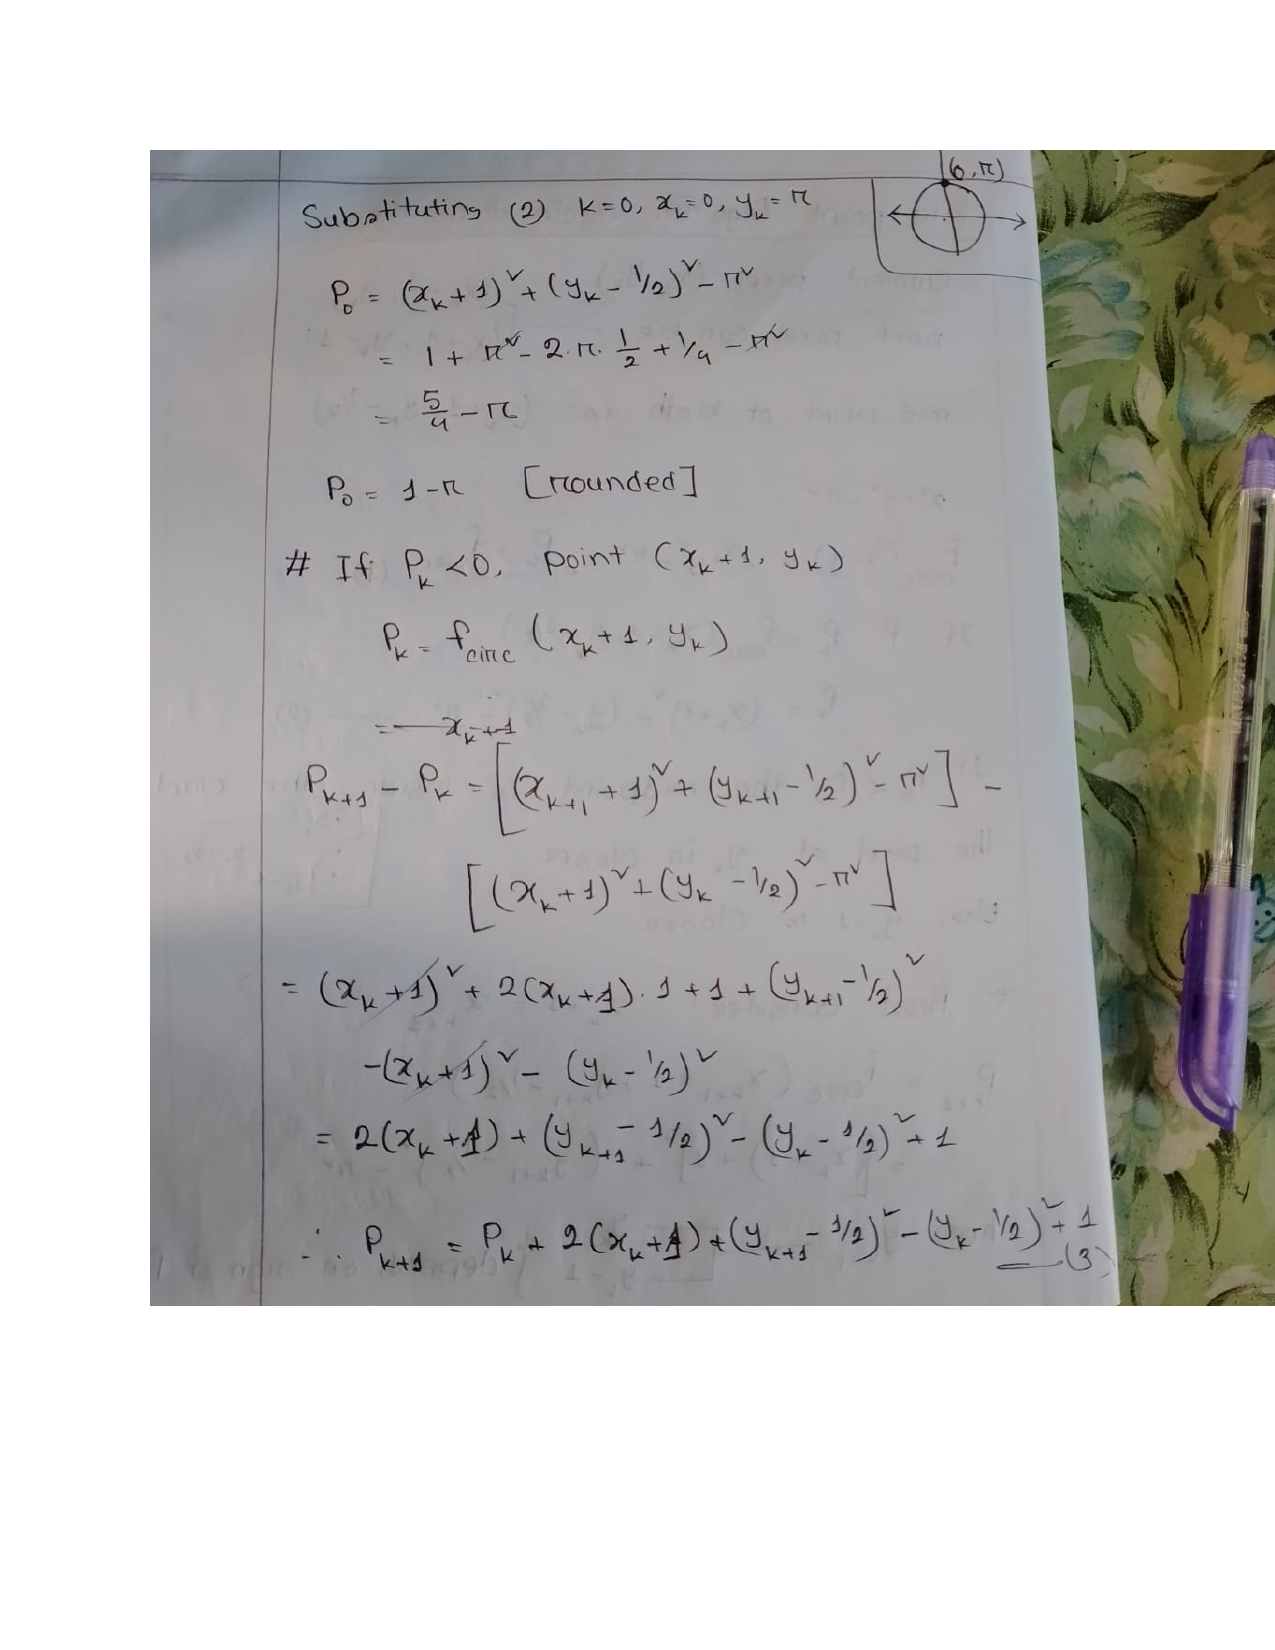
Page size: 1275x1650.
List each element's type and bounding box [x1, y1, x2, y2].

picture [150, 150, 1275, 1306]
